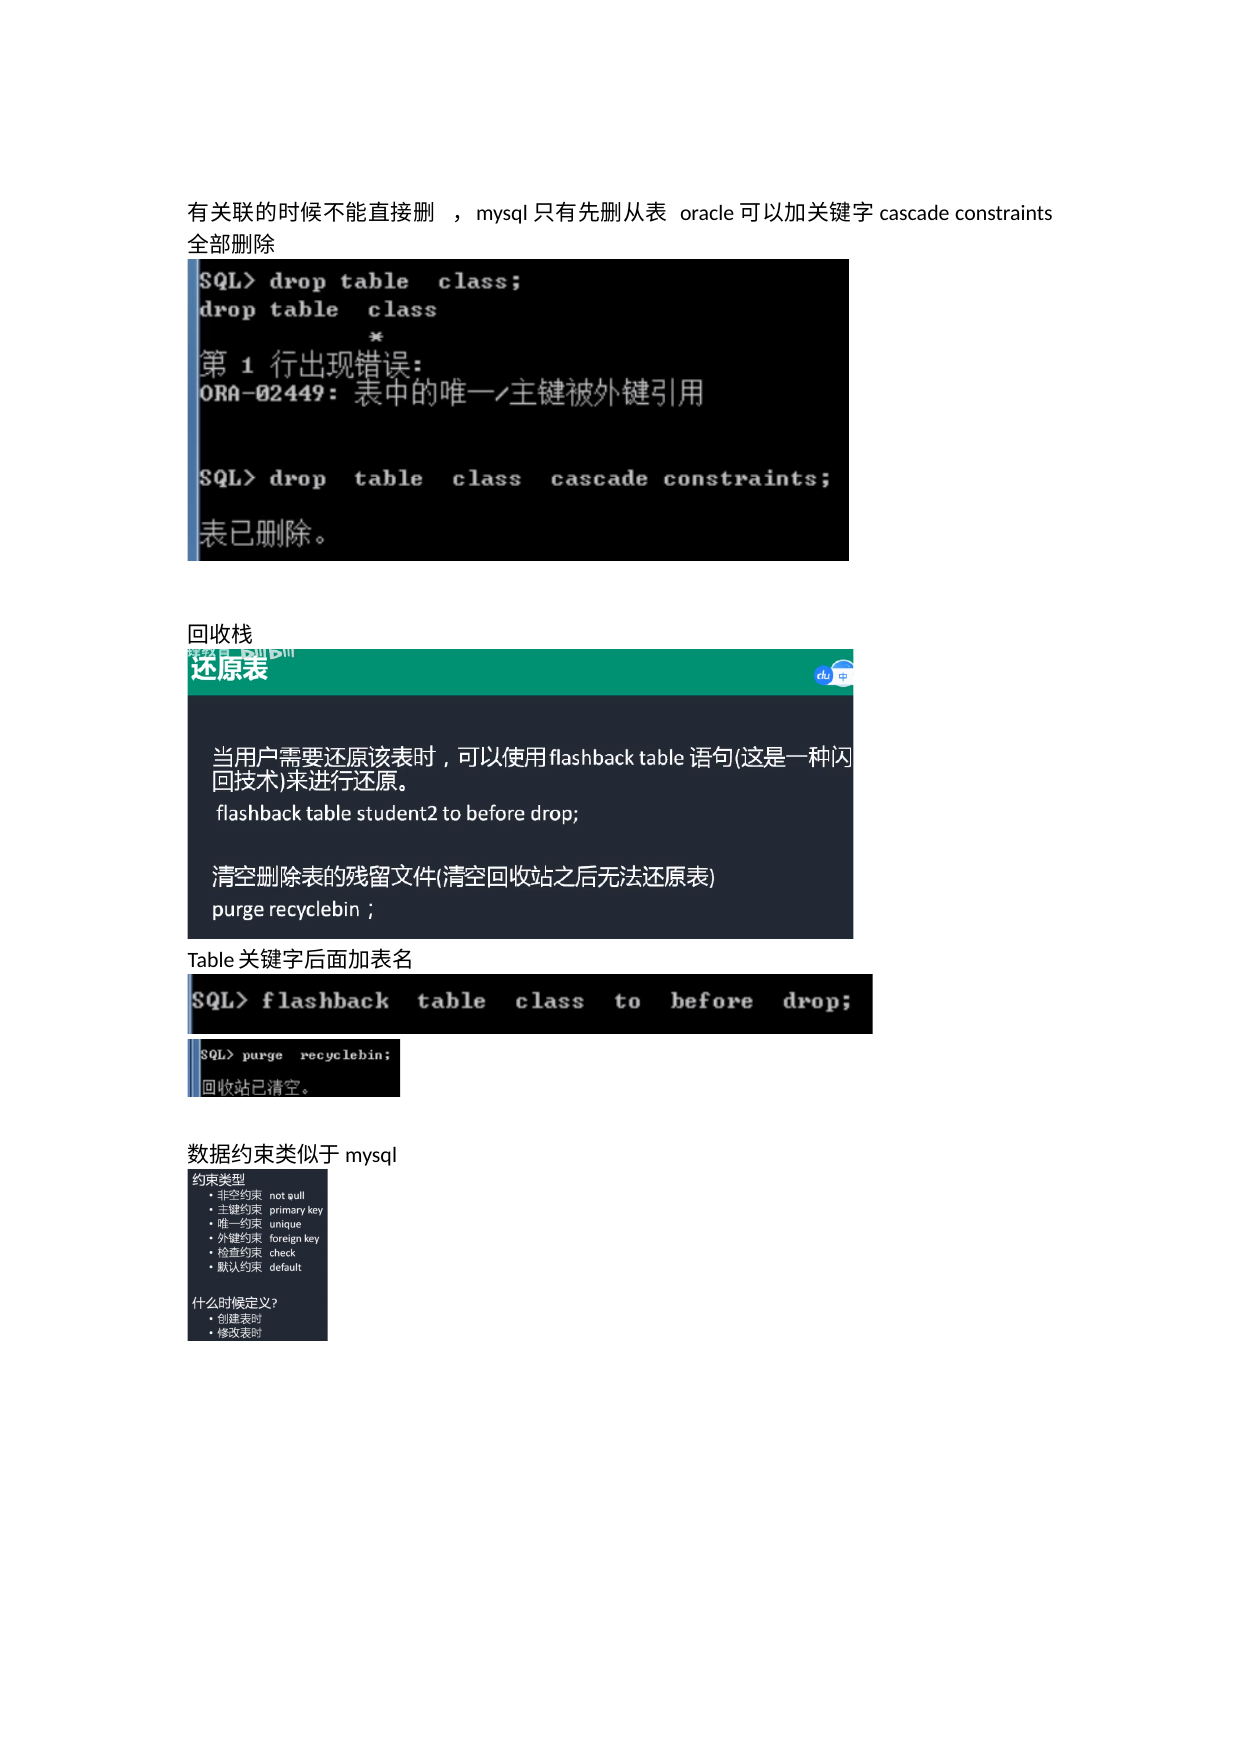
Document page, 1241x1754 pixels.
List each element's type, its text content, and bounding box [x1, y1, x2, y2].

text Table关键字后面加表名 [187, 942, 1053, 974]
picture [187, 649, 854, 939]
picture [187, 974, 873, 1034]
picture [187, 259, 849, 561]
text 回收栈 [187, 617, 1053, 649]
picture [187, 1039, 401, 1097]
text 数据约束类似于mysql [187, 1137, 1053, 1169]
text 有关联的时候不能直接删 ，mysql只有先删从表 oracle可以加关键字cascade constraints全部删除 [187, 194, 1053, 259]
picture [187, 1169, 328, 1341]
